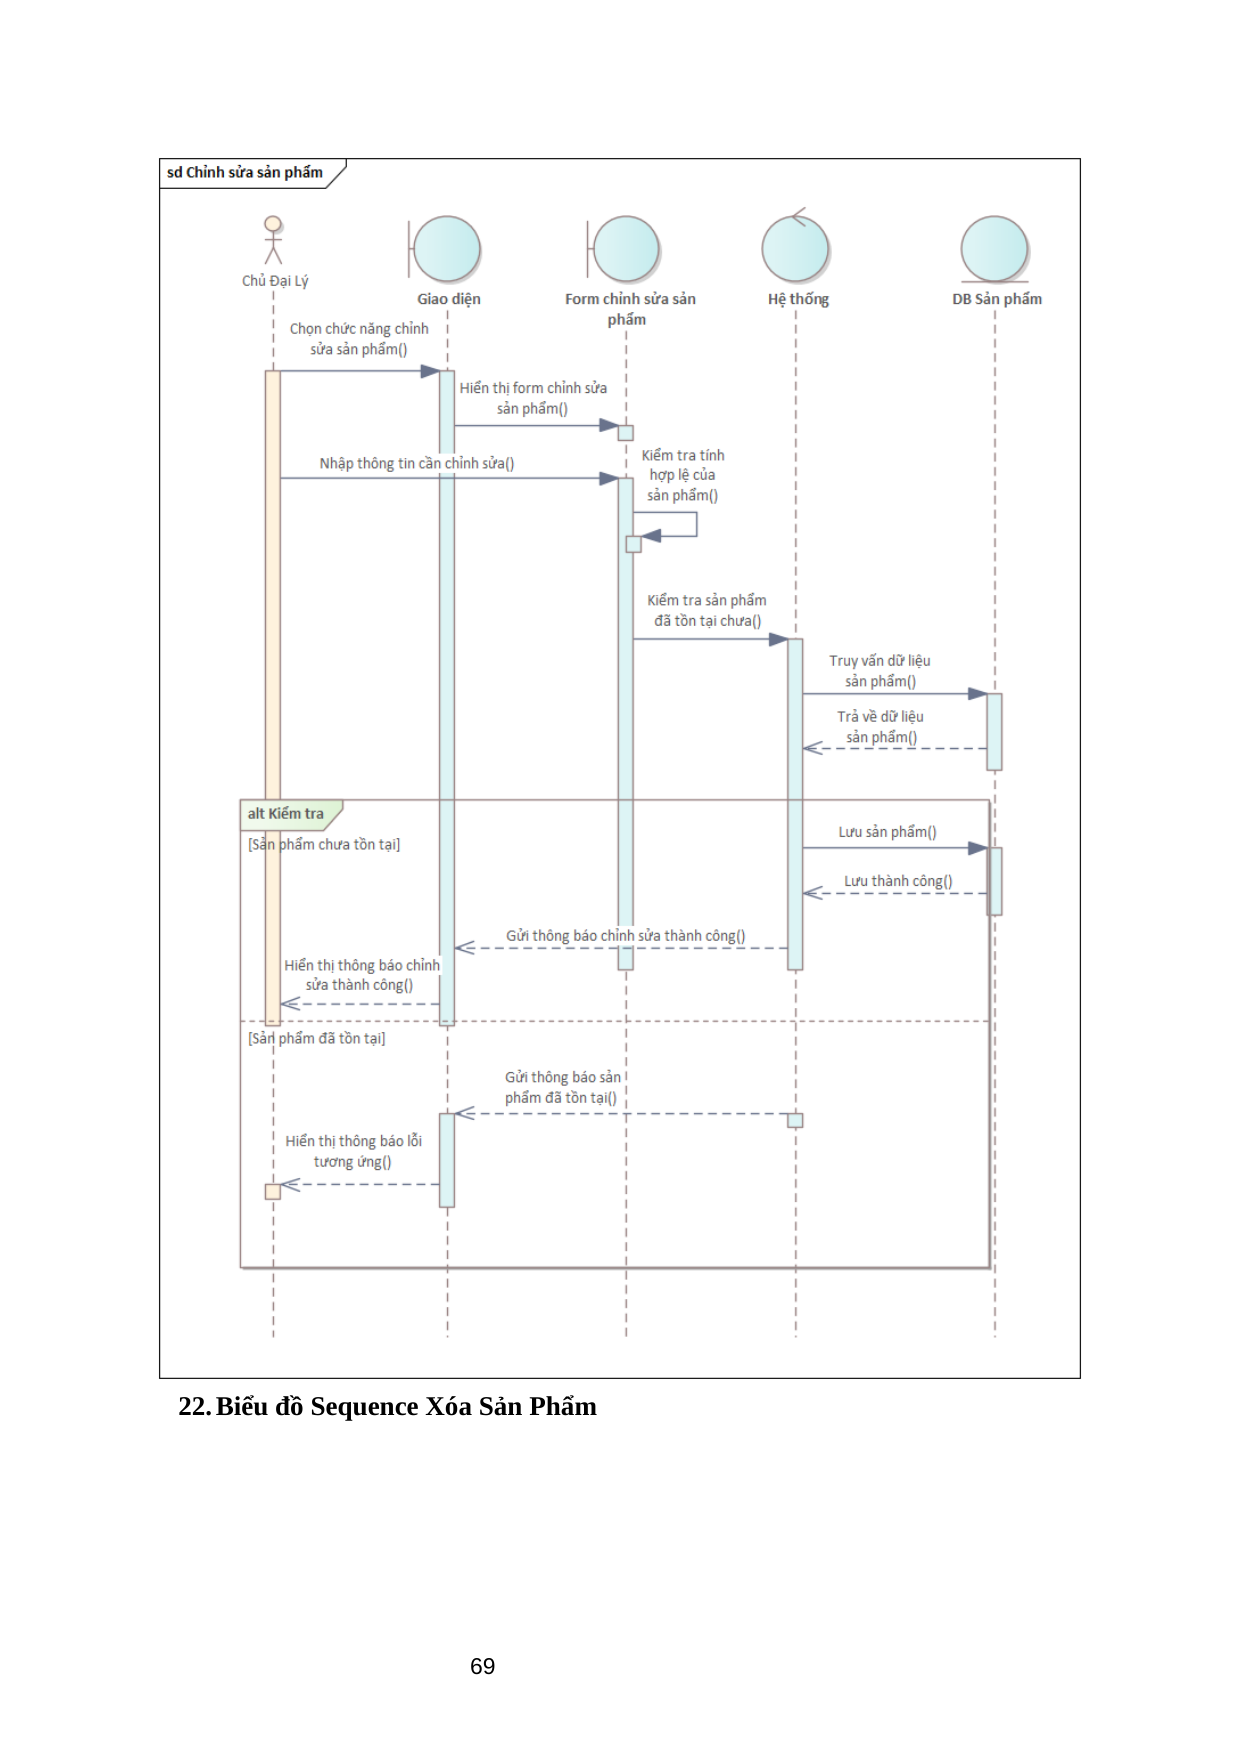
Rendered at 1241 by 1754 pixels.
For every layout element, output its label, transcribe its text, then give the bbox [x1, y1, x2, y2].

picture [150, 150, 1089, 1387]
list Biểu đồ Sequence Xóa Sản Phẩm [178, 1390, 1090, 1421]
